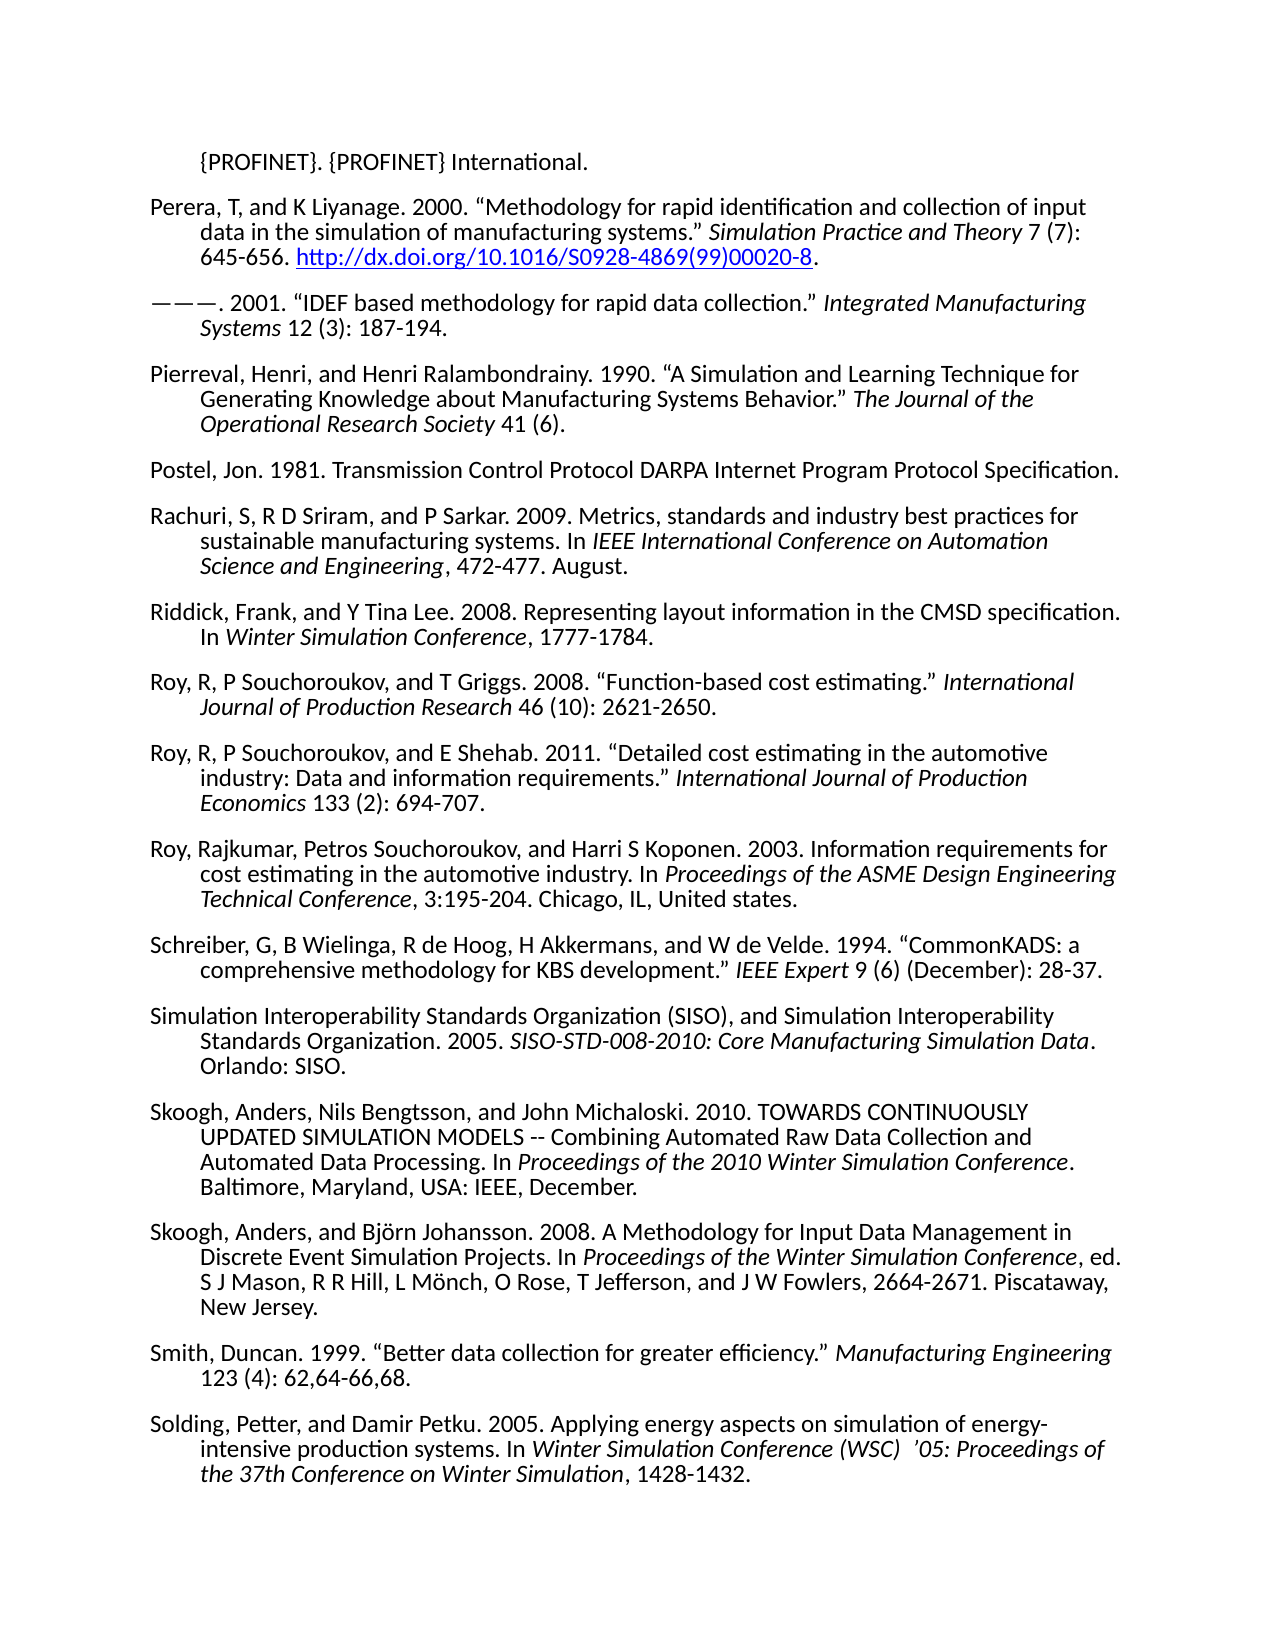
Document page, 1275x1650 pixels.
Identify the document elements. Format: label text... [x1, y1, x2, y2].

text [150, 150, 1125, 175]
text Simulation Interoperability Standards Organization (SISO), and Simulation Interoperability Standards Organization. 2005. SISO-STD-008-2010: Core Manufacturing Simulation Data. Orlando: SISO. [150, 1004, 1125, 1079]
text Roy, R, P Souchoroukov, and E Shehab. 2011. “Detailed cost estimating in the automotive industry: Data and information requirements.” International Journal of Production Economics 133 (2): 694-707. [150, 742, 1125, 817]
text Skoogh, Anders, Nils Bengtsson, and John Michaloski. 2010. TOWARDS CONTINUOUSLY UPDATED SIMULATION MODELS -- Combining Automated Raw Data Collection and Automated Data Processing. In Proceedings of the 2010 Winter Simulation Conference. Baltimore, Maryland, USA: IEEE, December. [150, 1100, 1125, 1200]
text Roy, Rajkumar, Petros Souchoroukov, and Harri S Koponen. 2003. Information requirements for cost estimating in the automotive industry. In Proceedings of the ASME Design Engineering Technical Conference, 3:195-204. Chicago, IL, United states. [150, 837, 1125, 912]
text Smith, Duncan. 1999. “Better data collection for greater efficiency.” Manufacturing Engineering 123 (4): 62,64-66,68. [150, 1342, 1125, 1392]
text Riddick, Frank, and Y Tina Lee. 2008. Representing layout information in the CMSD specification. In Winter Simulation Conference, 1777-1784. [150, 600, 1125, 650]
text Perera, T, and K Liyanage. 2000. “Methodology for rapid identification and collection of input data in the simulation of manufacturing systems.” Simulation Practice and Theory 7 (7): 645-656. http://dx.doi.org/10.1016/S0928-4869(99)00020-8. [150, 196, 1125, 271]
text Solding, Petter, and Damir Petku. 2005. Applying energy aspects on simulation of energy-intensive production systems. In Winter Simulation Conference (WSC) ’05: Proceedings of the 37th Conference on Winter Simulation, 1428-1432. [150, 1412, 1125, 1487]
text Rachuri, S, R D Sriram, and P Sarkar. 2009. Metrics, standards and industry best practices for sustainable manufacturing systems. In IEEE International Conference on Automation Science and Engineering, 472-477. August. [150, 504, 1125, 579]
text Schreiber, G, B Wielinga, R de Hoog, H Akkermans, and W de Velde. 1994. “CommonKADS: a comprehensive methodology for KBS development.” IEEE Expert 9 (6) (December): 28-37. [150, 933, 1125, 983]
text Skoogh, Anders, and Björn Johansson. 2008. A Methodology for Input Data Management in Discrete Event Simulation Projects. In Proceedings of the Winter Simulation Conference, ed. S J Mason, R R Hill, L Mönch, O Rose, T Jefferson, and J W Fowlers, 2664-2671. Piscataway, New Jersey. [150, 1221, 1125, 1321]
text Postel, Jon. 1981. Transmission Control Protocol DARPA Internet Program Protocol Specification. [150, 458, 1125, 483]
text Pierreval, Henri, and Henri Ralambondrainy. 1990. “A Simulation and Learning Technique for Generating Knowledge about Manufacturing Systems Behavior.” The Journal of the Operational Research Society 41 (6). [150, 362, 1125, 437]
text Roy, R, P Souchoroukov, and T Griggs. 2008. “Function-based cost estimating.” International Journal of Production Research 46 (10): 2621-2650. [150, 671, 1125, 721]
text ———. 2001. “IDEF based methodology for rapid data collection.” Integrated Manufacturing Systems 12 (3): 187-194. [150, 292, 1125, 342]
